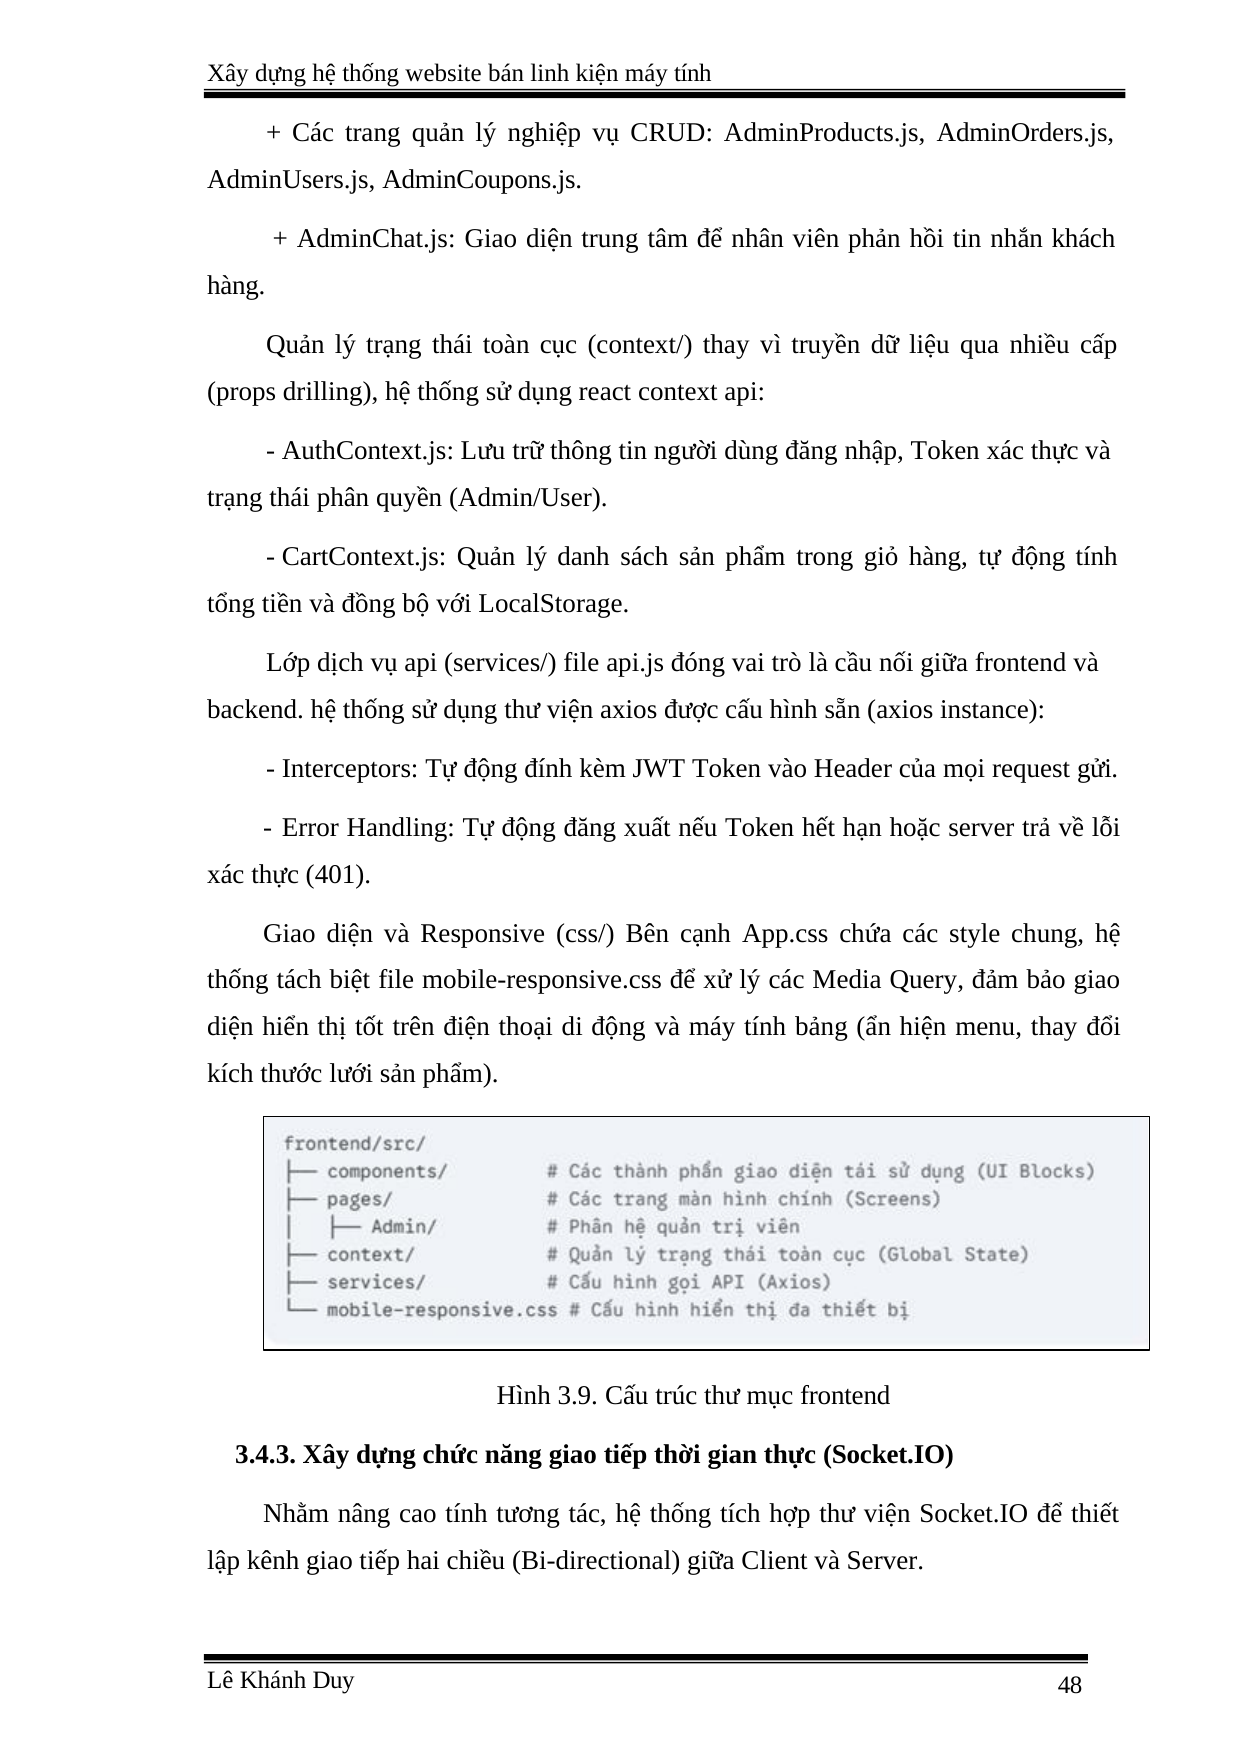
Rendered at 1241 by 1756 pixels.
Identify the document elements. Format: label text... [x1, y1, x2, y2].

text Quản lý trạng thái toàn cục (context/) thay vì truyền dữ liệu qua nhiều cấp (props drilling), hệ thống sử dụng react context api: [207, 328, 1137, 406]
subtitle Xây dựng chức năng giao tiếp thời gian thực (Socket.IO) [235, 1438, 1137, 1469]
text Nhằm nâng cao tính tương tác, hệ thống tích hợp thư viện Socket.IO để thiết lập kênh giao tiếp hai chiều (Bi-directional) giữa Client và Server. [207, 1497, 1121, 1575]
picture [264, 1117, 1148, 1348]
text Giao diện và Responsive (css/) Bên cạnh App.css chứa các style chung, hệ thống tách biệt file mobile-responsive.css để xử lý các Media Query, đảm bảo giao diện hiển thị tốt trên điện thoại di động và máy tính bảng (ẩn hiện menu, thay đổi kích thước lưới sản phẩm). [207, 917, 1122, 1088]
list CartContext.js: Quản lý danh sách sản phẩm trong giỏ hàng, tự động tính tổng tiền và đồng bộ với LocalStorage. [207, 540, 1122, 618]
text + Các trang quản lý nghiệp vụ CRUD: AdminProducts.js, AdminOrders.js, [266, 116, 1137, 148]
text AdminUsers.js, AdminCoupons.js. [207, 163, 1137, 194]
text + AdminChat.js: Giao diện trung tâm để nhân viên phản hồi tin nhắn khách [272, 222, 1137, 254]
text Hình 3.9. Cấu trúc thư mục frontend [496, 1379, 1137, 1410]
list Error Handling: Tự động đăng xuất nếu Token hết hạn hoặc server trả về lỗi xác thực (401). [207, 811, 1122, 889]
list Interceptors: Tự động đính kèm JWT Token vào Header của mọi request gửi. [266, 752, 1137, 783]
text hàng. [207, 269, 1137, 300]
list AuthContext.js: Lưu trữ thông tin người dùng đăng nhập, Token xác thực và trạng thái phân quyền (Admin/User). [207, 434, 1122, 512]
text Lớp dịch vụ api (services/) file api.js đóng vai trò là cầu nối giữa frontend và backend. hệ thống sử dụng thư viện axios được cấu hình sẵn (axios instance): [207, 646, 1137, 724]
